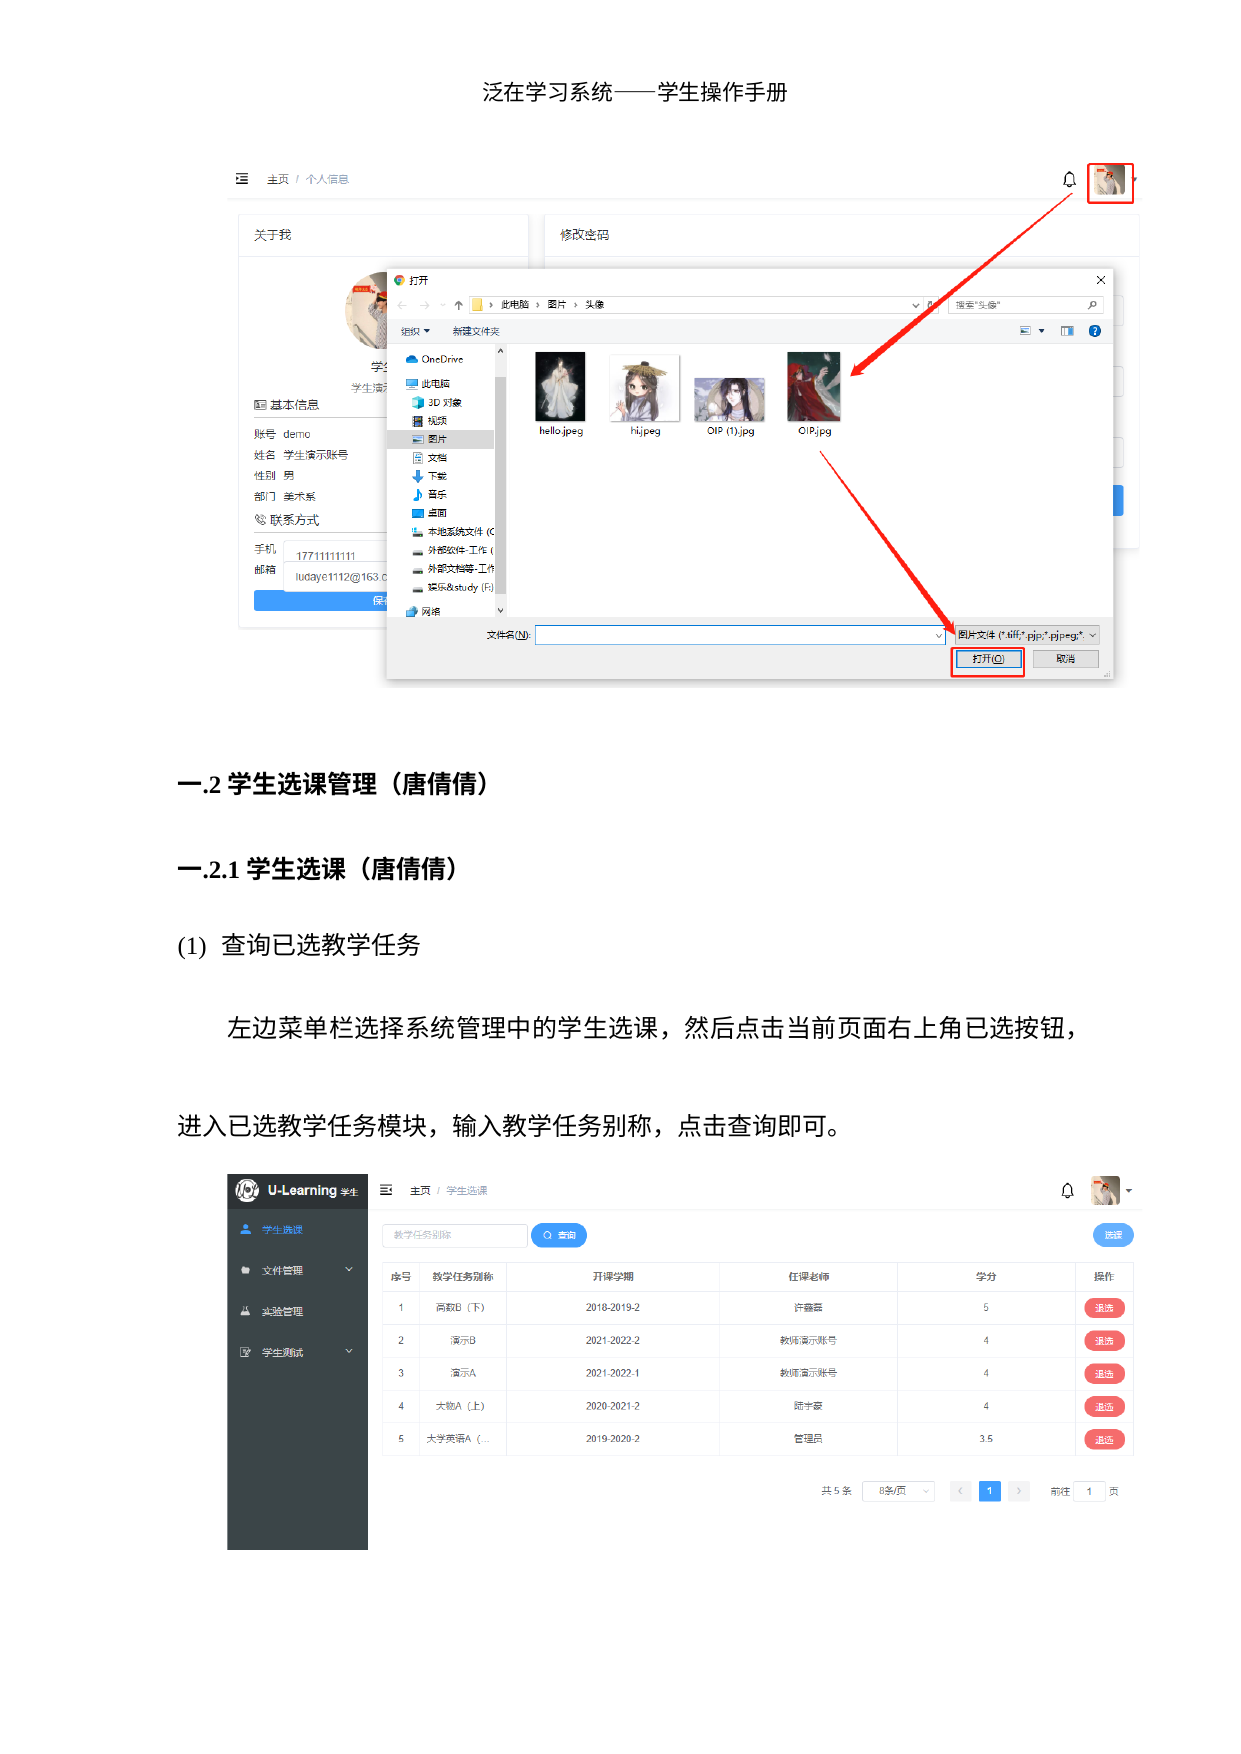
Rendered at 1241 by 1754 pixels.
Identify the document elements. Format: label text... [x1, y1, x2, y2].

list 查询已选教学任务 [177, 911, 1092, 976]
picture [227, 1174, 1143, 1550]
picture [227, 162, 1143, 688]
text 学生选课管理（唐倩倩） [177, 750, 1092, 815]
text 学生选课（唐倩倩） [177, 836, 1092, 901]
text 左边菜单栏选择系统管理中的学生选课，然后点击当前页面右上角已选按钮，进入已选教学任务模块，输入教学任务别称，点击查询即可。 [177, 994, 1092, 1157]
